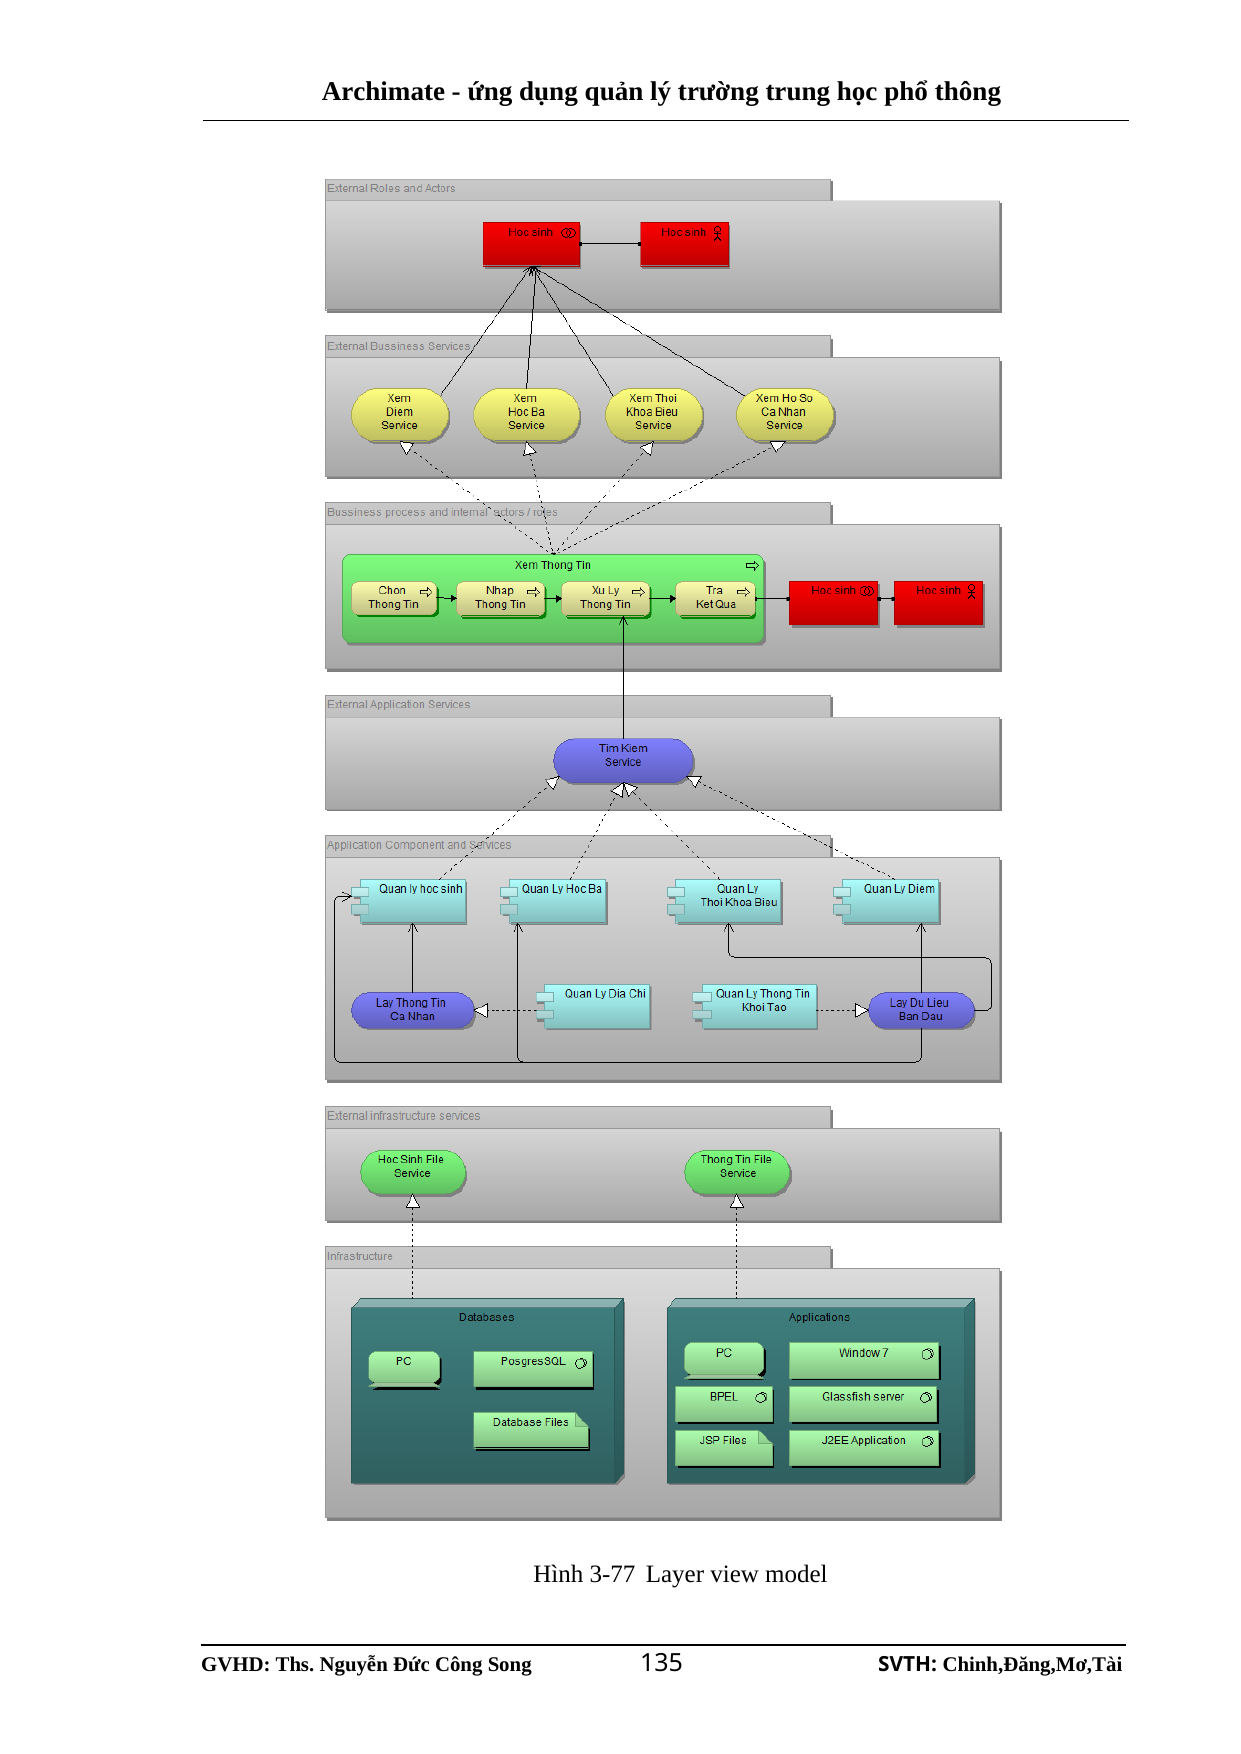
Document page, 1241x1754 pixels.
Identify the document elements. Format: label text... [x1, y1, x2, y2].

picture [306, 159, 1017, 1535]
text Layer view model [238, 1559, 1122, 1588]
